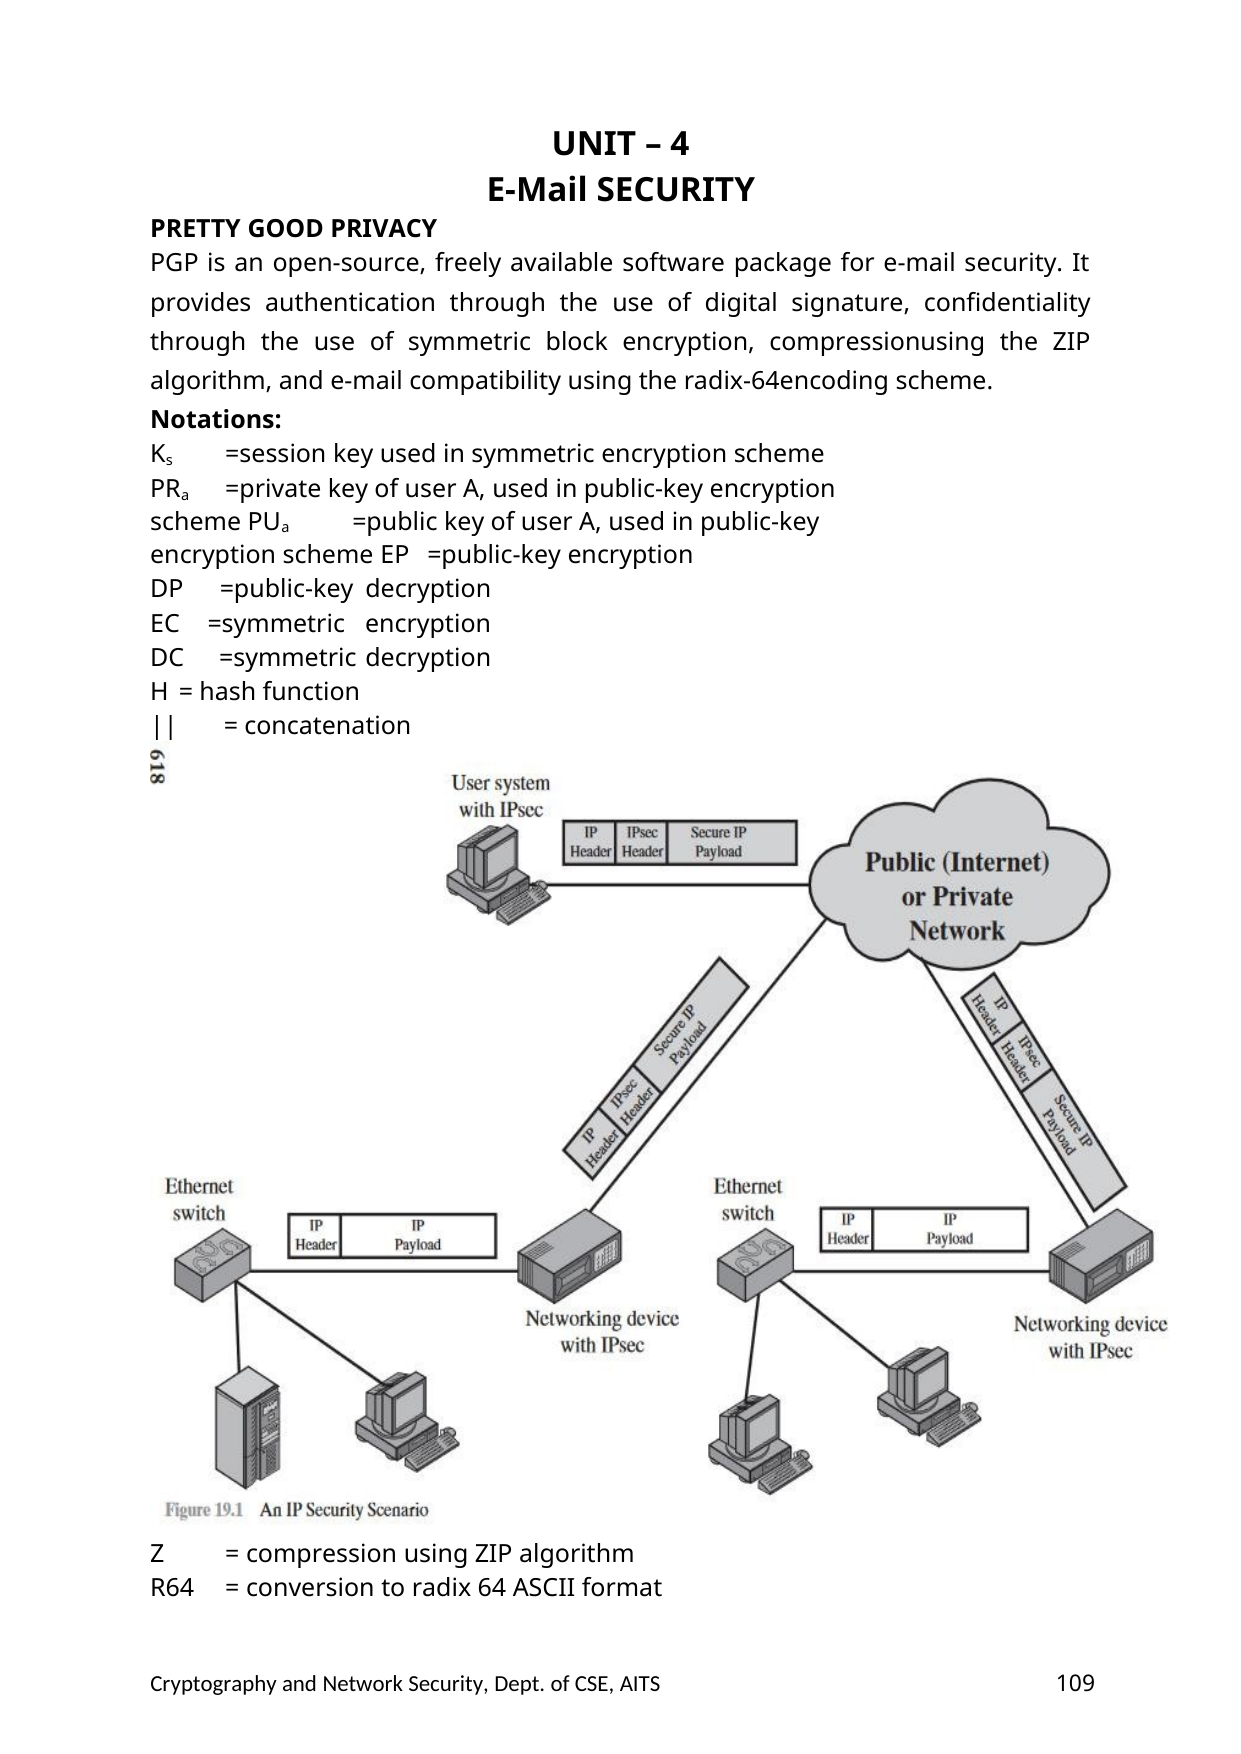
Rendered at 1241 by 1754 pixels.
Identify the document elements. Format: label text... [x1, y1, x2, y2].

text Z = compression using ZIP algorithm [150, 1536, 1213, 1570]
text PGP is an open-source, freely available software package for e-mail security. It provides authentication through the use of digital signature, confidentiality through the use of symmetric block encryption, compressionusing the ZIP algorithm, and e-mail compatibility using the radix-64encoding scheme. [150, 245, 1091, 397]
text R64 = conversion to radix 64 ASCII format [150, 1570, 1213, 1604]
subtitle UNIT – 4 [271, 118, 970, 164]
text PRa =private key of user A, used in public-key encryption scheme PUa =public key of user A, used in public-key encryption scheme EP =public-key encryption [150, 471, 931, 571]
text E-Mail SECURITY [271, 164, 970, 211]
picture [150, 741, 1170, 1526]
text DP =public-key decryption EC =symmetric encryption DC =symmetric decryption H = hash function [150, 571, 491, 707]
subtitle Notations: [150, 402, 1213, 436]
text || = concatenation [150, 708, 1213, 742]
subtitle PRETTY GOOD PRIVACY [150, 211, 1213, 245]
text Ks =session key used in symmetric encryption scheme [150, 436, 1213, 470]
